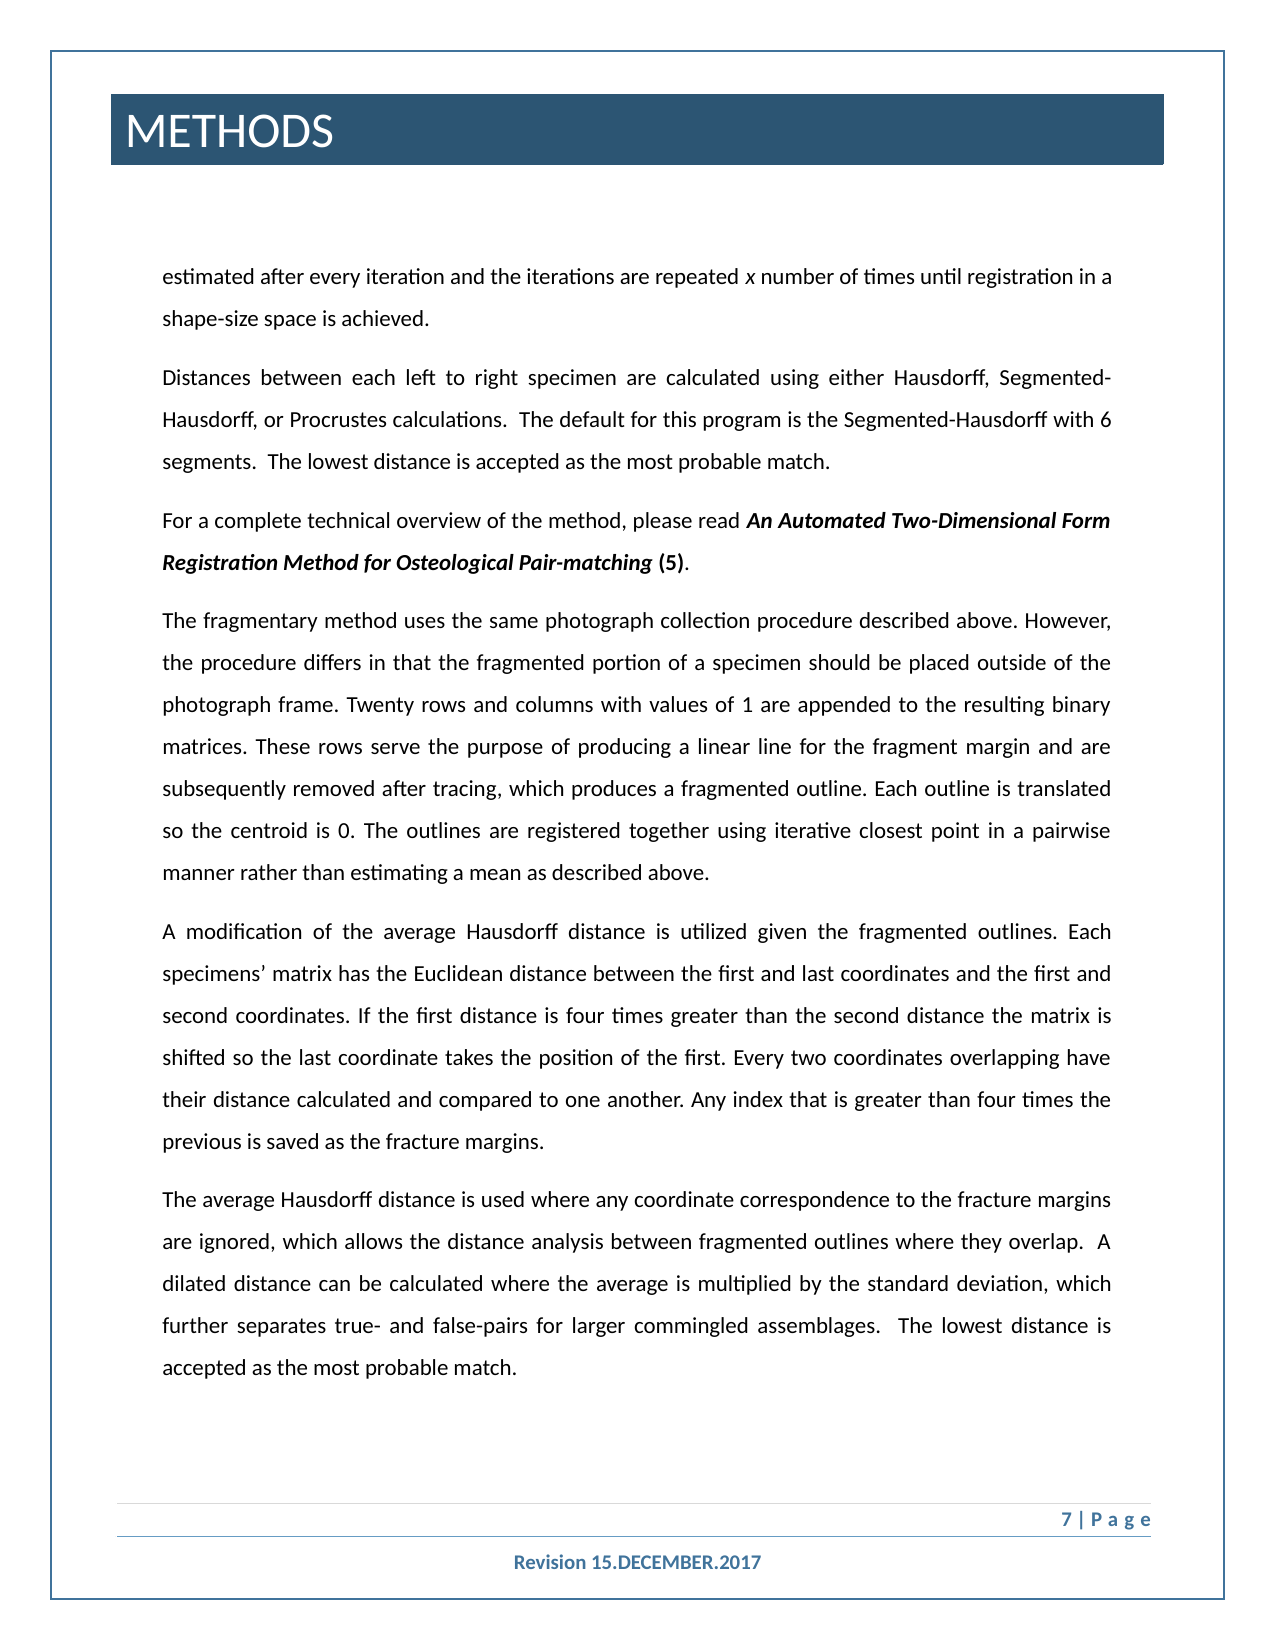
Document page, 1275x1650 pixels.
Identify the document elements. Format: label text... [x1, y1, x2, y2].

text The fragmentary method uses the same photograph collection procedure described above. However, the procedure differs in that the fragmented portion of a specimen should be placed outside of the photograph frame. Twenty rows and columns with values of 1 are appended to the resulting binary matrices. These rows serve the purpose of producing a linear line for the fragment margin and are subsequently removed after tracing, which produces a fragmented outline. Each outline is translated so the centroid is 0. The outlines are registered together using iterative closest point in a pairwise manner rather than estimating a mean as described above. [162, 606, 1113, 886]
text Distances between each left to right specimen are calculated using either Hausdorff, Segmented-Hausdorff, or Procrustes calculations. The default for this program is the Segmented-Hausdorff with 6 segments. The lowest distance is accepted as the most probable match. [162, 363, 1113, 475]
text The average Hausdorff distance is used where any coordinate correspondence to the fracture margins are ignored, which allows the distance analysis between fragmented outlines where they overlap. A dilated distance can be calculated where the average is multiplied by the standard deviation, which further separates true- and false-pairs for larger commingled assemblages. The lowest distance is accepted as the most probable match. [162, 1185, 1113, 1381]
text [162, 262, 1113, 332]
text For a complete technical overview of the method, please read An Automated Two-Dimensional Form Registration Method for Osteological Pair-matching (5). [162, 506, 1113, 576]
text A modification of the average Hausdorff distance is utilized given the fragmented outlines. Each specimens’ matrix has the Euclidean distance between the first and last coordinates and the first and second coordinates. If the first distance is four times greater than the second distance the matrix is shifted so the last coordinate takes the position of the first. Every two coordinates overlapping have their distance calculated and compared to one another. Any index that is greater than four times the previous is saved as the fracture margins. [162, 917, 1113, 1155]
